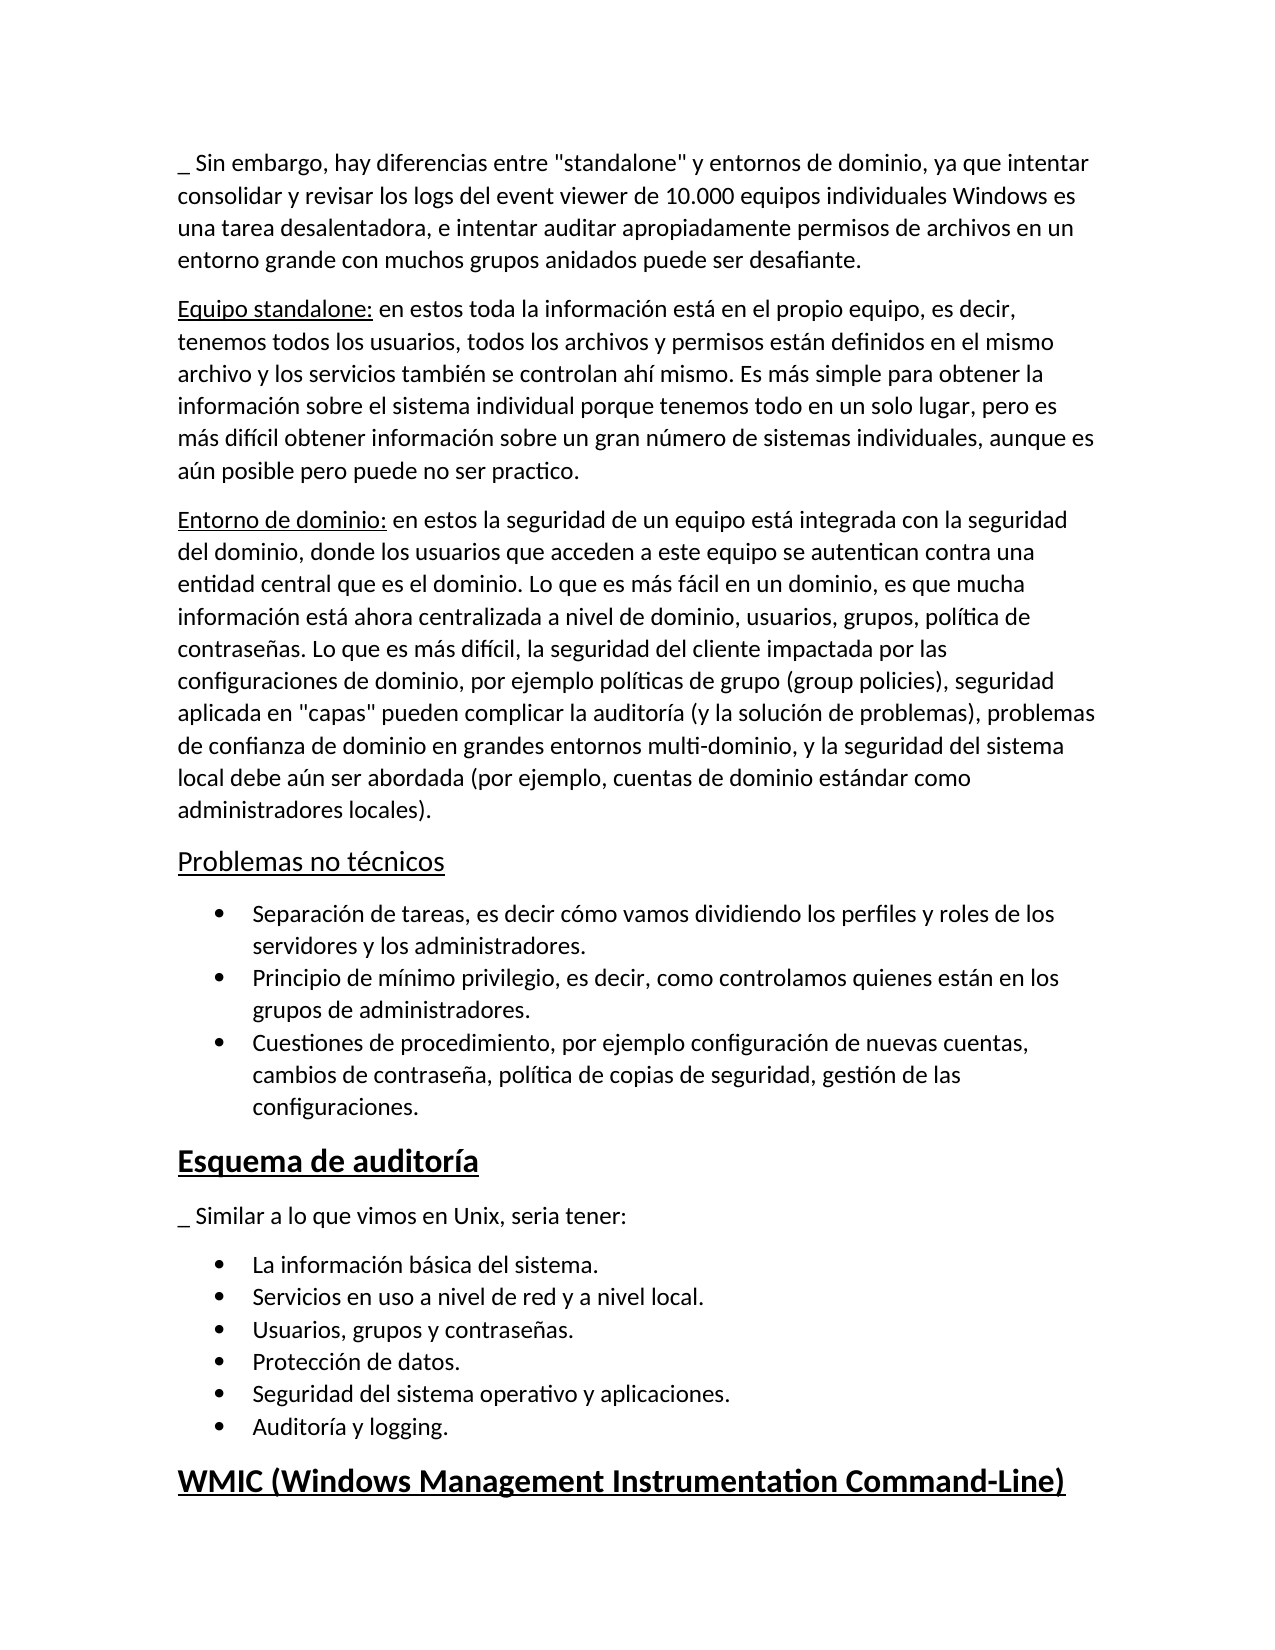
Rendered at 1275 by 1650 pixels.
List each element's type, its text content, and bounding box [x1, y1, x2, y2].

list Usuarios, grupos y contraseñas. [215, 1314, 1098, 1344]
list Separación de tareas, es decir cómo vamos dividiendo los perfiles y roles de los servidores y los administradores. [215, 898, 1098, 961]
text Problemas no técnicos [177, 843, 1098, 879]
text _ Sin embargo, hay diferencias entre "standalone" y entornos de dominio, ya que intentar consolidar y revisar los logs del event viewer de 10.000 equipos individuales Windows es una tarea desalentadora, e intentar auditar apropiadamente permisos de archivos en un entorno grande con muchos grupos anidados puede ser desafiante. [177, 148, 1098, 275]
list Protección de datos. [215, 1346, 1098, 1377]
text Entorno de dominio: en estos la seguridad de un equipo está integrada con la seguridad del dominio, donde los usuarios que acceden a este equipo se autentican contra una entidad central que es el dominio. Lo que es más fácil en un dominio, es que mucha información está ahora centralizada a nivel de dominio, usuarios, grupos, política de contraseñas. Lo que es más difícil, la seguridad del cliente impactada por las configuraciones de dominio, por ejemplo políticas de grupo (group policies), seguridad aplicada en "capas" pueden complicar la auditoría (y la solución de problemas), problemas de confianza de dominio en grandes entornos multi-dominio, y la seguridad del sistema local debe aún ser abordada (por ejemplo, cuentas de dominio estándar como administradores locales). [177, 504, 1098, 825]
text Esquema de auditoría [177, 1141, 1098, 1181]
text WMIC (Windows Management Instrumentation Command-Line) [177, 1460, 1098, 1500]
text _ Similar a lo que vimos en Unix, seria tener: [177, 1200, 1098, 1231]
list Seguridad del sistema operativo y aplicaciones. [215, 1378, 1098, 1409]
list Servicios en uso a nivel de red y a nivel local. [215, 1282, 1098, 1312]
text Equipo standalone: en estos toda la información está en el propio equipo, es decir, tenemos todos los usuarios, todos los archivos y permisos están definidos en el mismo archivo y los servicios también se controlan ahí mismo. Es más simple para obtener la información sobre el sistema individual porque tenemos todo en un solo lugar, pero es más difícil obtener información sobre un gran número de sistemas individuales, aunque es aún posible pero puede no ser practico. [177, 293, 1098, 485]
list Principio de mínimo privilegio, es decir, como controlamos quienes están en los grupos de administradores. [215, 962, 1098, 1025]
list La información básica del sistema. [215, 1249, 1098, 1280]
list Auditoría y logging. [215, 1411, 1098, 1441]
list Cuestiones de procedimiento, por ejemplo configuración de nuevas cuentas, cambios de contraseña, política de copias de seguridad, gestión de las configuraciones. [215, 1027, 1098, 1122]
